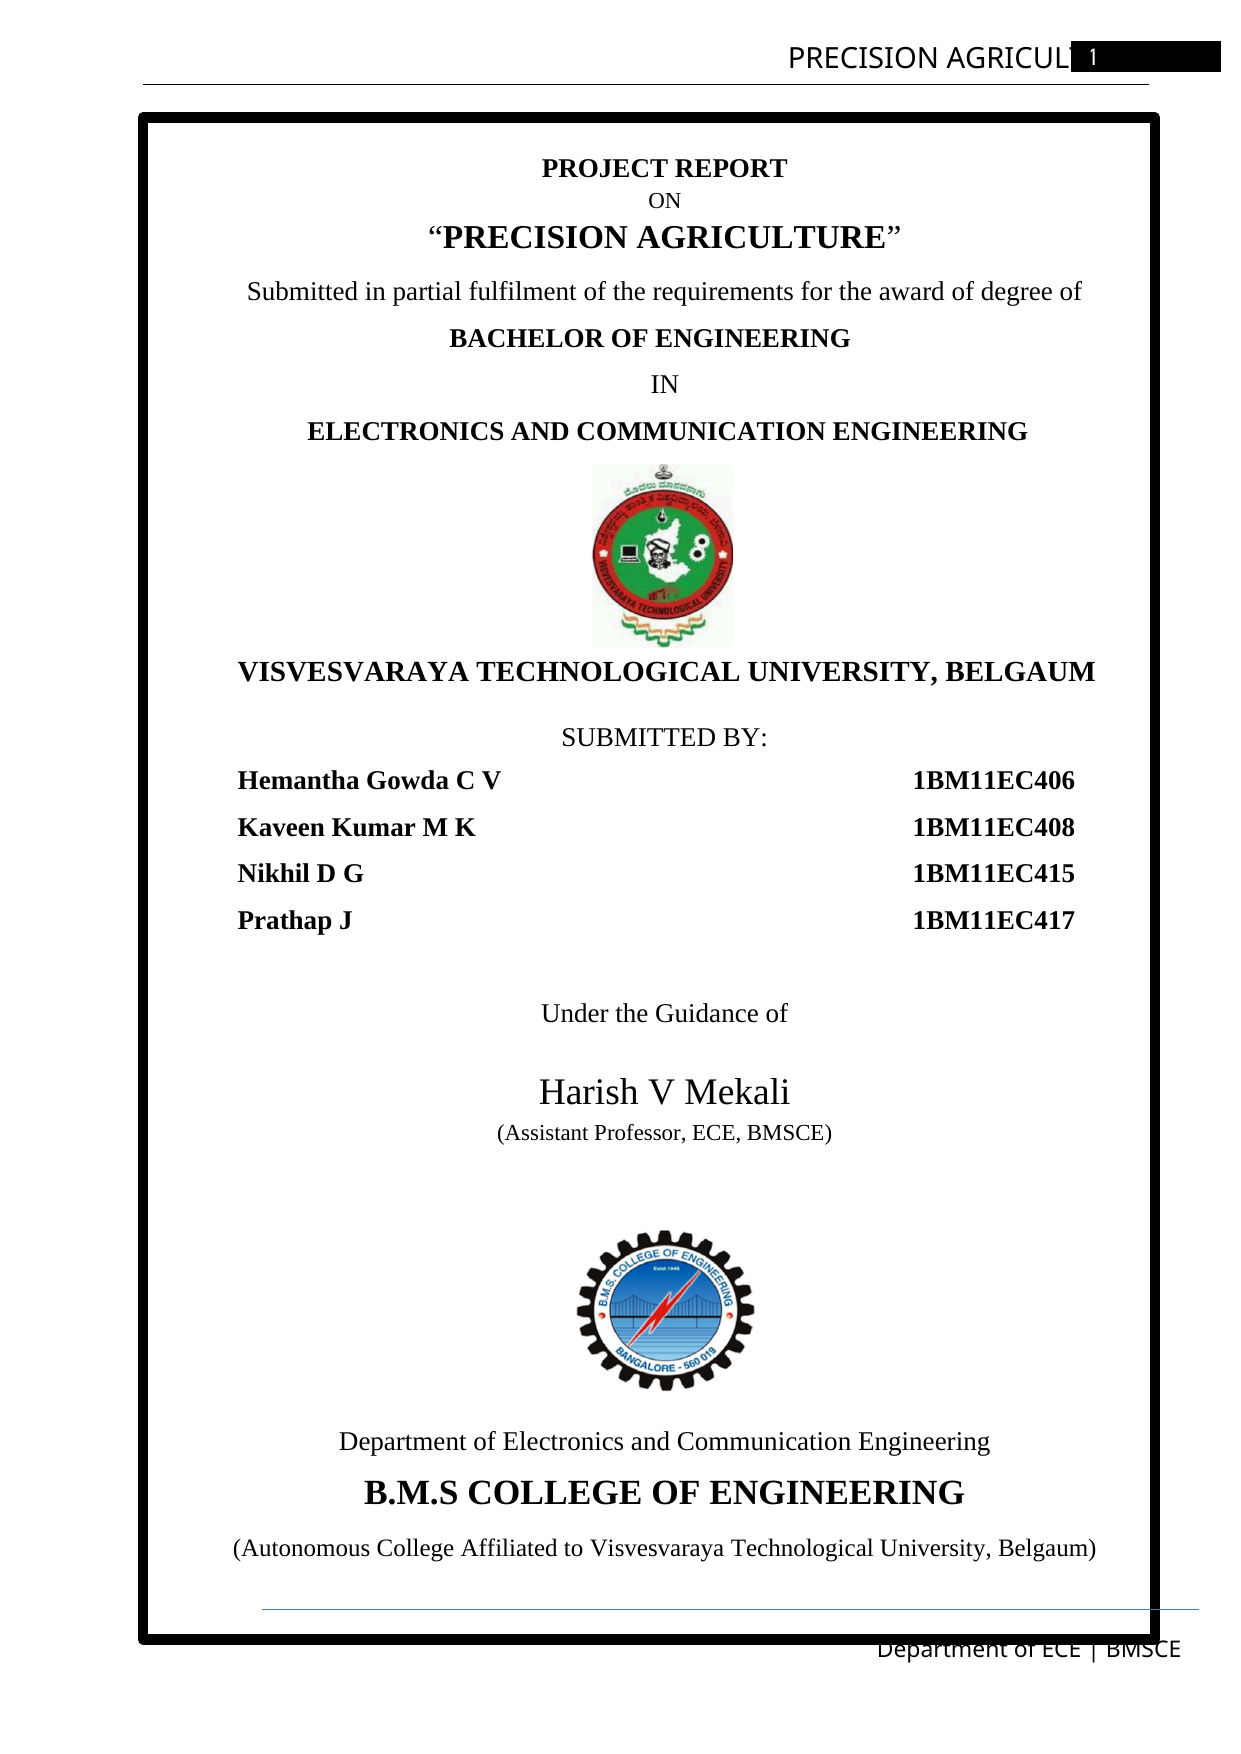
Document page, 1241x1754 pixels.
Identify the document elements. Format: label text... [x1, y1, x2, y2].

text SUBMITTED BY: [162, 721, 1167, 752]
text B.M.S COLLEGE OF ENGINEERING [162, 1472, 1167, 1512]
text “PRECISION AGRICULTURE” [162, 218, 1167, 256]
text ELECTRONICS AND COMMUNICATION ENGINEERING [162, 415, 1167, 446]
text Under the Guidance of [162, 997, 1167, 1029]
text IN [162, 369, 1167, 400]
picture [560, 462, 770, 654]
text Prathap J 1BM11EC417 [162, 904, 1167, 935]
text Nikhil D G 1BM11EC415 [162, 857, 1167, 888]
text (Assistant Professor, ECE, BMSCE) [162, 1119, 1167, 1145]
text Kaveen Kumar M K 1BM11EC408 [162, 811, 1167, 842]
text Hemantha Gowda C V 1BM11EC406 [162, 764, 1167, 795]
picture [566, 1219, 764, 1400]
text ON [162, 188, 1167, 214]
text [162, 1425, 1167, 1456]
text VISVESVARAYA TECHNOLOGICAL UNIVERSITY, BELGAUM [237, 654, 1167, 687]
text (Autonomous College Affiliated to Visvesvaraya Technological University, Belgaum) [162, 1533, 1167, 1562]
text Submitted in partial fulfilment of the requirements for the award of degree of [162, 275, 1167, 306]
text BACHELOR OF ENGINEERING [162, 322, 1167, 353]
text PROJECT REPORT [162, 152, 1167, 183]
text Harish V Mekali [162, 1069, 1167, 1112]
